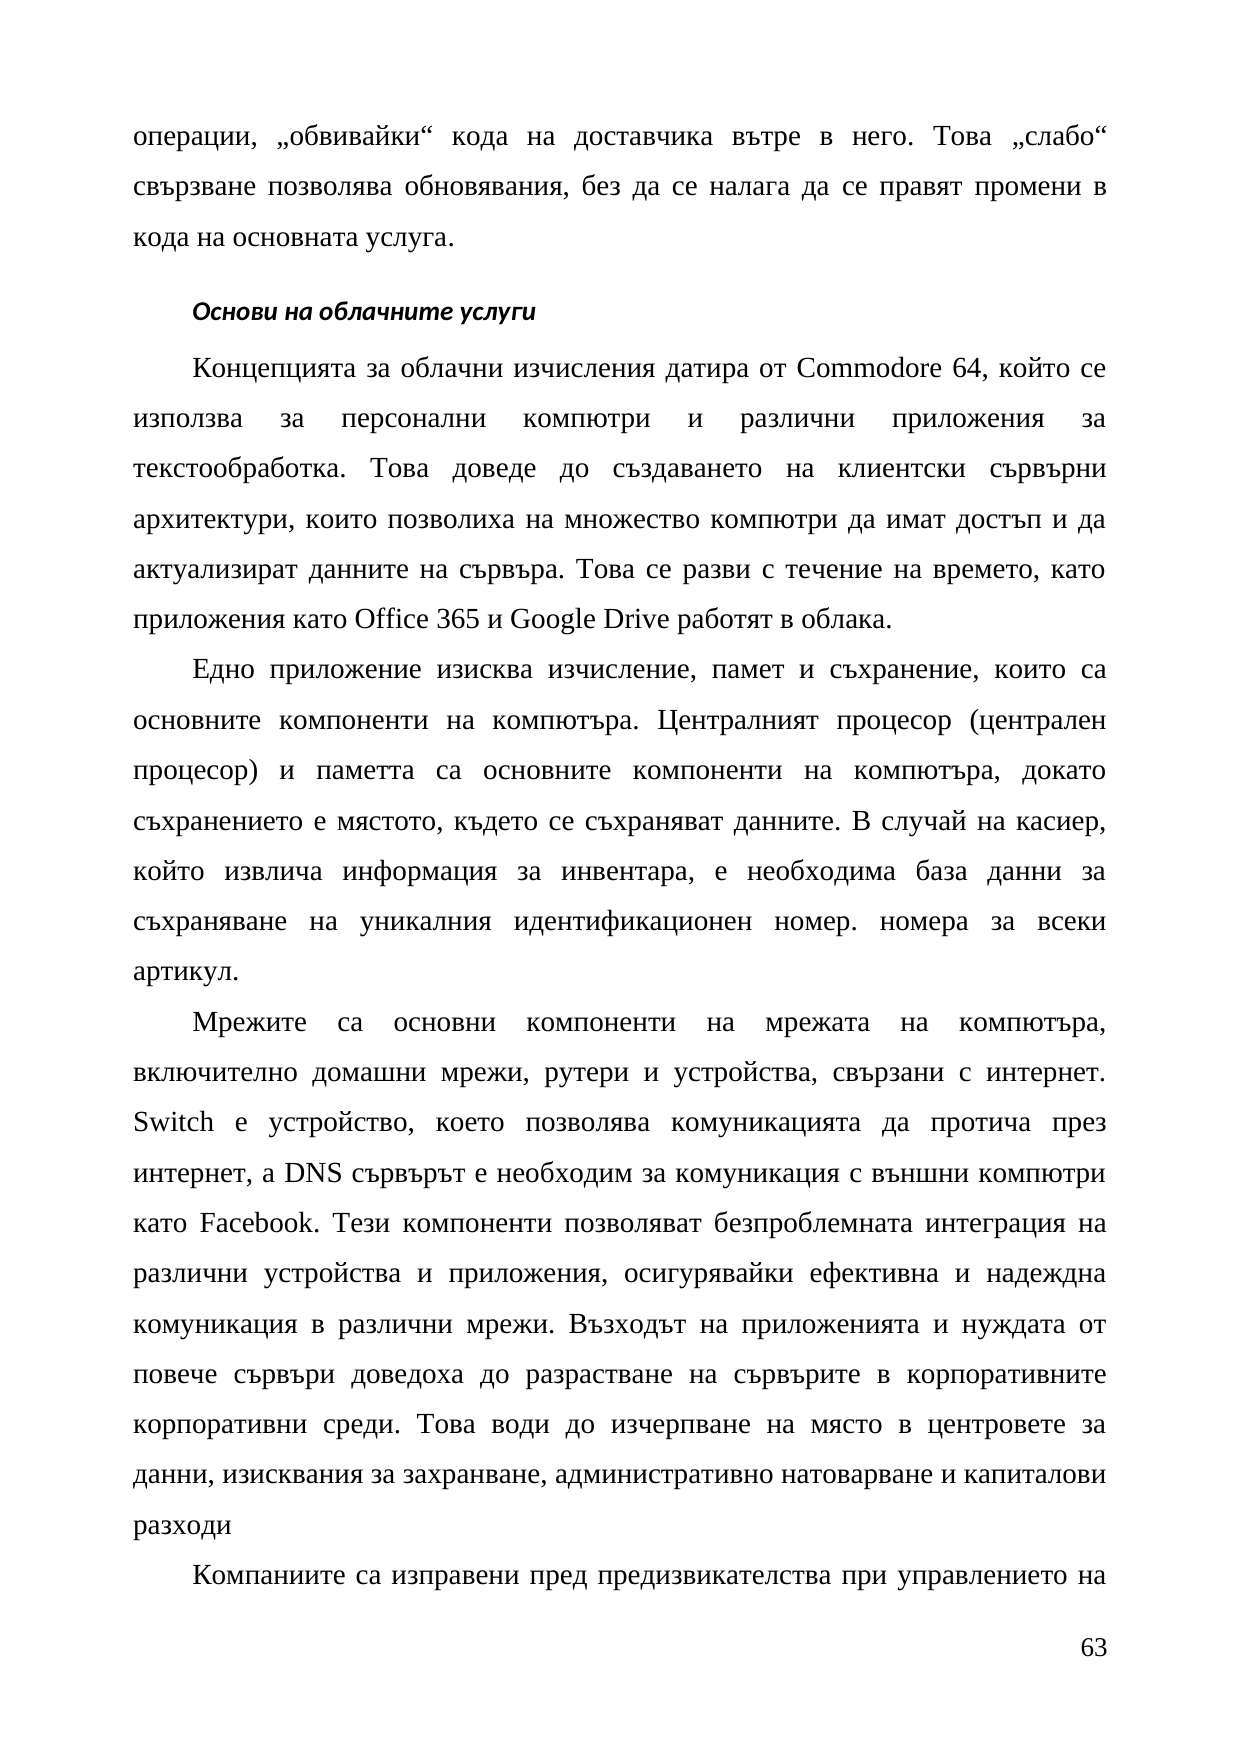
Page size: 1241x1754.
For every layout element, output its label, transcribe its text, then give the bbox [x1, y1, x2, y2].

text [133, 118, 1107, 252]
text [133, 1557, 1107, 1591]
text Концепцията за облачни изчисления датира от Commodore 64, който се използва за персонални компютри и различни приложения за текстообработка. Това доведе до създаването на клиентски сървърни архитектури, които позволиха на множество компютри да имат достъп и да актуализират данните на сървъра. Това се разви с течение на времето, като приложения като Office 365 и Google Drive работят в облака. [133, 350, 1107, 635]
text Едно приложение изисква изчисление, памет и съхранение, които са основните компоненти на компютъра. Централният процесор (централен процесор) и паметта са основните компоненти на компютъра, докато съхранението е мястото, където се съхраняват данните. В случай на касиер, който извлича информация за инвентара, е необходима база данни за съхраняване на уникалния идентификационен номер. номера за всеки артикул. [133, 652, 1107, 987]
subtitle Основи на облачните услуги [133, 294, 1107, 327]
text Мрежите са основни компоненти на мрежата на компютъра, включително домашни мрежи, рутери и устройства, свързани с интернет. Switch е устройство, което позволява комуникацията да протича през интернет, а DNS сървърът е необходим за комуникация с външни компютри като Facebook. Тези компоненти позволяват безпроблемната интеграция на различни устройства и приложения, осигурявайки ефективна и надеждна комуникация в различни мрежи. Възходът на приложенията и нуждата от повече сървъри доведоха до разрастване на сървърите в корпоративните корпоративни среди. Това води до изчерпване на място в центровете за данни, изисквания за захранване, административно натоварване и капиталови разходи [133, 1004, 1107, 1541]
